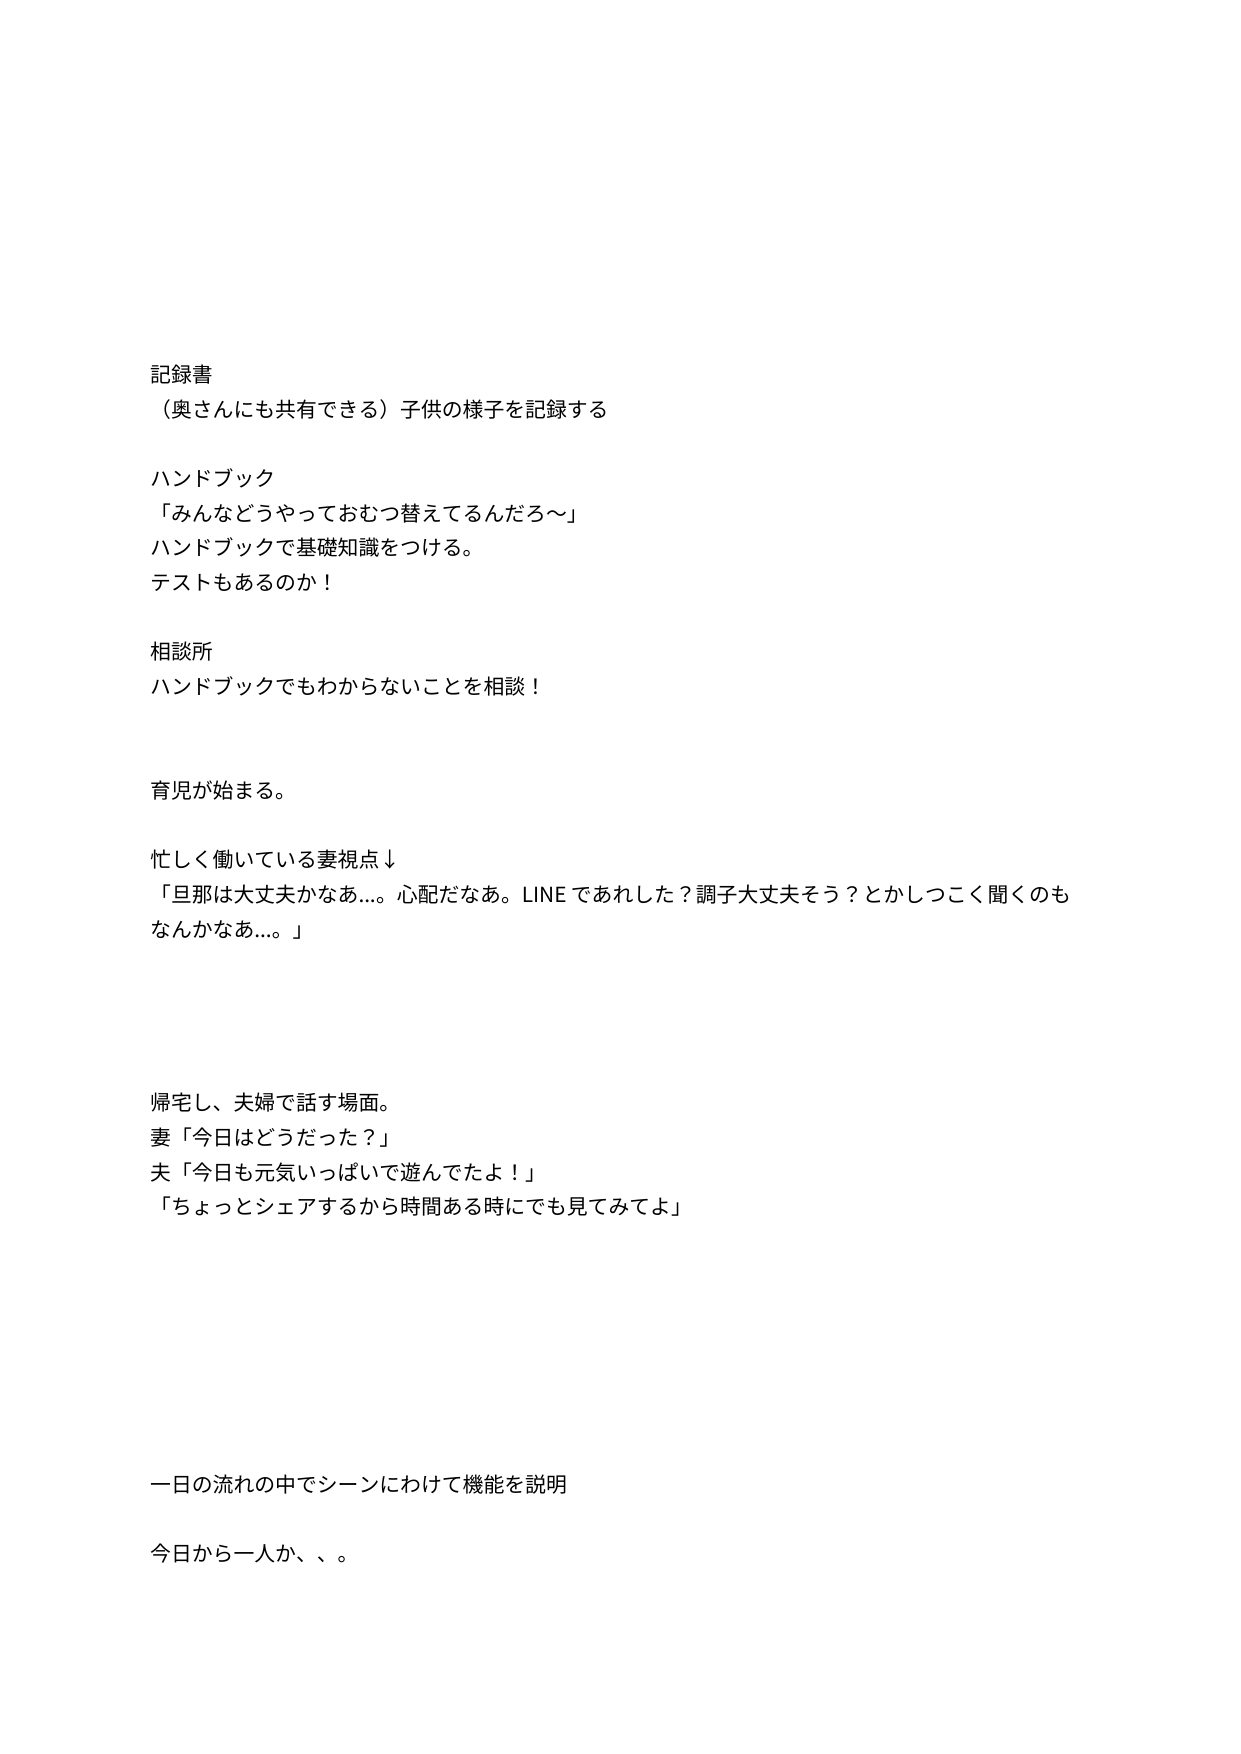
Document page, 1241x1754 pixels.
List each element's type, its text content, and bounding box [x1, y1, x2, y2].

text 一日の流れの中でシーンにわけて機能を説明 [150, 1468, 1090, 1498]
text （奥さんにも共有できる）子供の様子を記録する [150, 393, 1090, 423]
text 育児が始まる。 [150, 774, 1090, 804]
text 「みんなどうやっておむつ替えてるんだろ～」 [150, 497, 1090, 527]
text 妻「今日はどうだった？」 [150, 1121, 1090, 1151]
text 「ちょっとシェアするから時間ある時にでも見てみてよ」 [150, 1191, 1090, 1221]
text ハンドブック [150, 462, 1090, 492]
text 夫「今日も元気いっぱいで遊んでたよ！」 [150, 1156, 1090, 1186]
text ハンドブックでもわからないことを相談！ [150, 670, 1090, 701]
text 帰宅し、夫婦で話す場面。 [150, 1087, 1090, 1117]
text 今日から一人か、、。 [150, 1537, 1090, 1568]
text テストもあるのか！ [150, 566, 1090, 596]
text 相談所 [150, 636, 1090, 666]
text ハンドブックで基礎知識をつける。 [150, 532, 1090, 562]
text 記録書 [150, 358, 1090, 388]
text 忙しく働いている妻視点↓ [150, 844, 1090, 874]
text 「旦那は大丈夫かなあ...。心配だなあ。LINEであれした？調子大丈夫そう？とかしつこく聞くのもなんかなあ...。」 [150, 878, 1090, 943]
